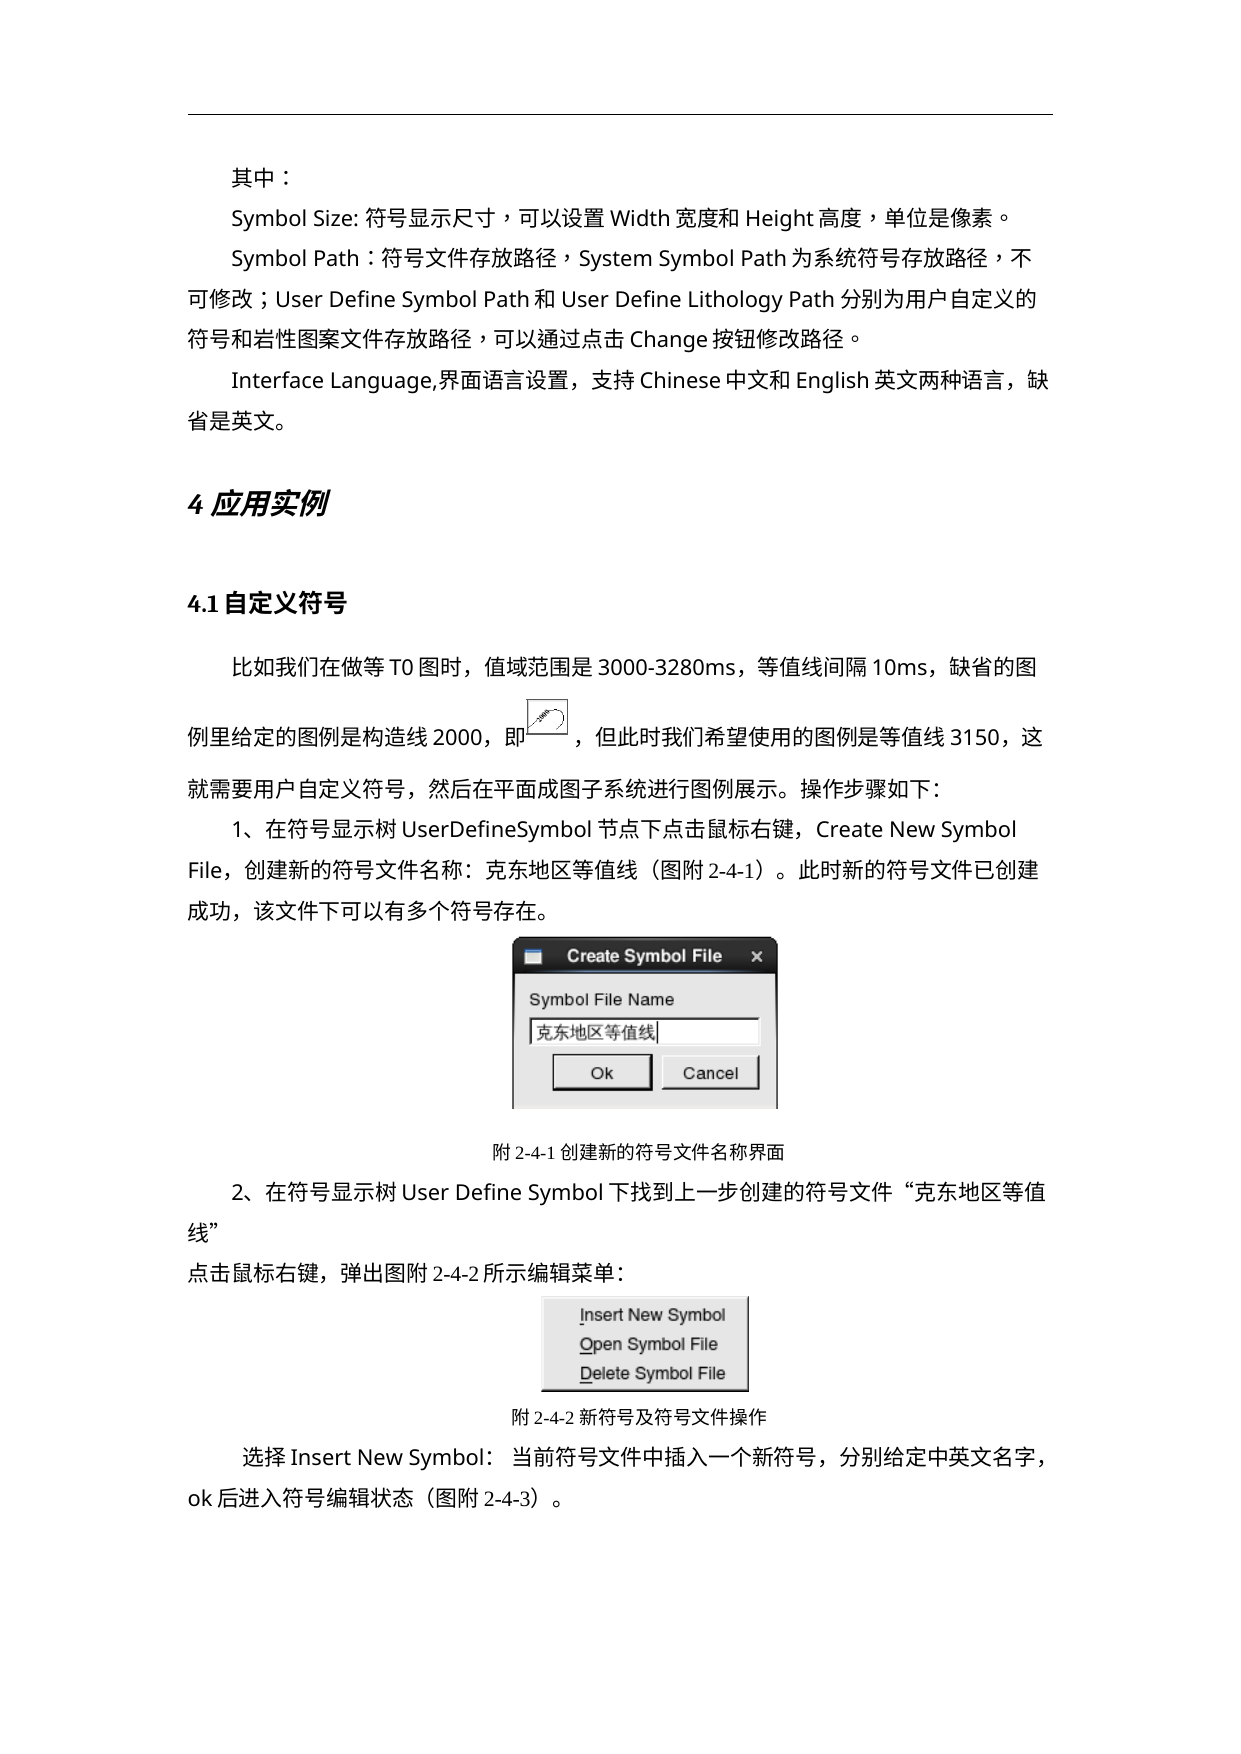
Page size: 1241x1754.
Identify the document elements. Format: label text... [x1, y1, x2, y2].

text 比如我们在做等T0图时，值域范围是3000-3280ms，等值线间隔10ms，缺省的图例里给定的图例是构造线2000，即 ，但此时我们希望使用的图例是等值线3150，这就需要用户自定义符号，然后在平面成图子系统进行图例展示。操作步骤如下： [187, 650, 1053, 804]
subtitle 4 应用实例 [187, 469, 1053, 534]
text 点击鼠标右键，弹出图附2-4-2所示编辑菜单： [187, 1256, 1053, 1288]
text Interface Language,界面语言设置，支持Chinese中文和English英文两种语言，缺省是英文。 [187, 363, 1053, 436]
text 2、在符号显示树User Define Symbol下找到上一步创建的符号文件“克东地区等值线” [187, 1175, 1053, 1248]
subtitle 4.1自定义符号 [187, 569, 1053, 634]
text 选择Insert New Symbol： 当前符号文件中插入一个新符号，分别给定中英文名字，ok后进入符号编辑状态（图附2-4-3）。 [187, 1439, 1053, 1513]
picture [528, 700, 567, 733]
text Symbol Path：符号文件存放路径，System Symbol Path为系统符号存放路径，不可修改；User Define Symbol Path和User Define Lithology Path分别为用户自定义的符号和岩性图案文件存放路径，可以通过点击Change按钮修改路径。 [187, 242, 1053, 356]
text Symbol Size: 符号显示尺寸，可以设置Width宽度和Height高度，单位是像素。 [187, 202, 1053, 234]
text 附2-4-1 创建新的符号文件名称界面 [187, 1135, 1053, 1168]
picture [506, 933, 778, 1109]
text 附2-4-2 新符号及符号文件操作 [187, 1400, 1053, 1433]
text 其中： [187, 162, 1053, 194]
picture [541, 1296, 749, 1392]
text 1、在符号显示树UserDefineSymbol节点下点击鼠标右键，Create New Symbol File，创建新的符号文件名称：克东地区等值线（图附2-4-1）。此时新的符号文件已创建成功，该文件下可以有多个符号存在。 [187, 812, 1053, 926]
